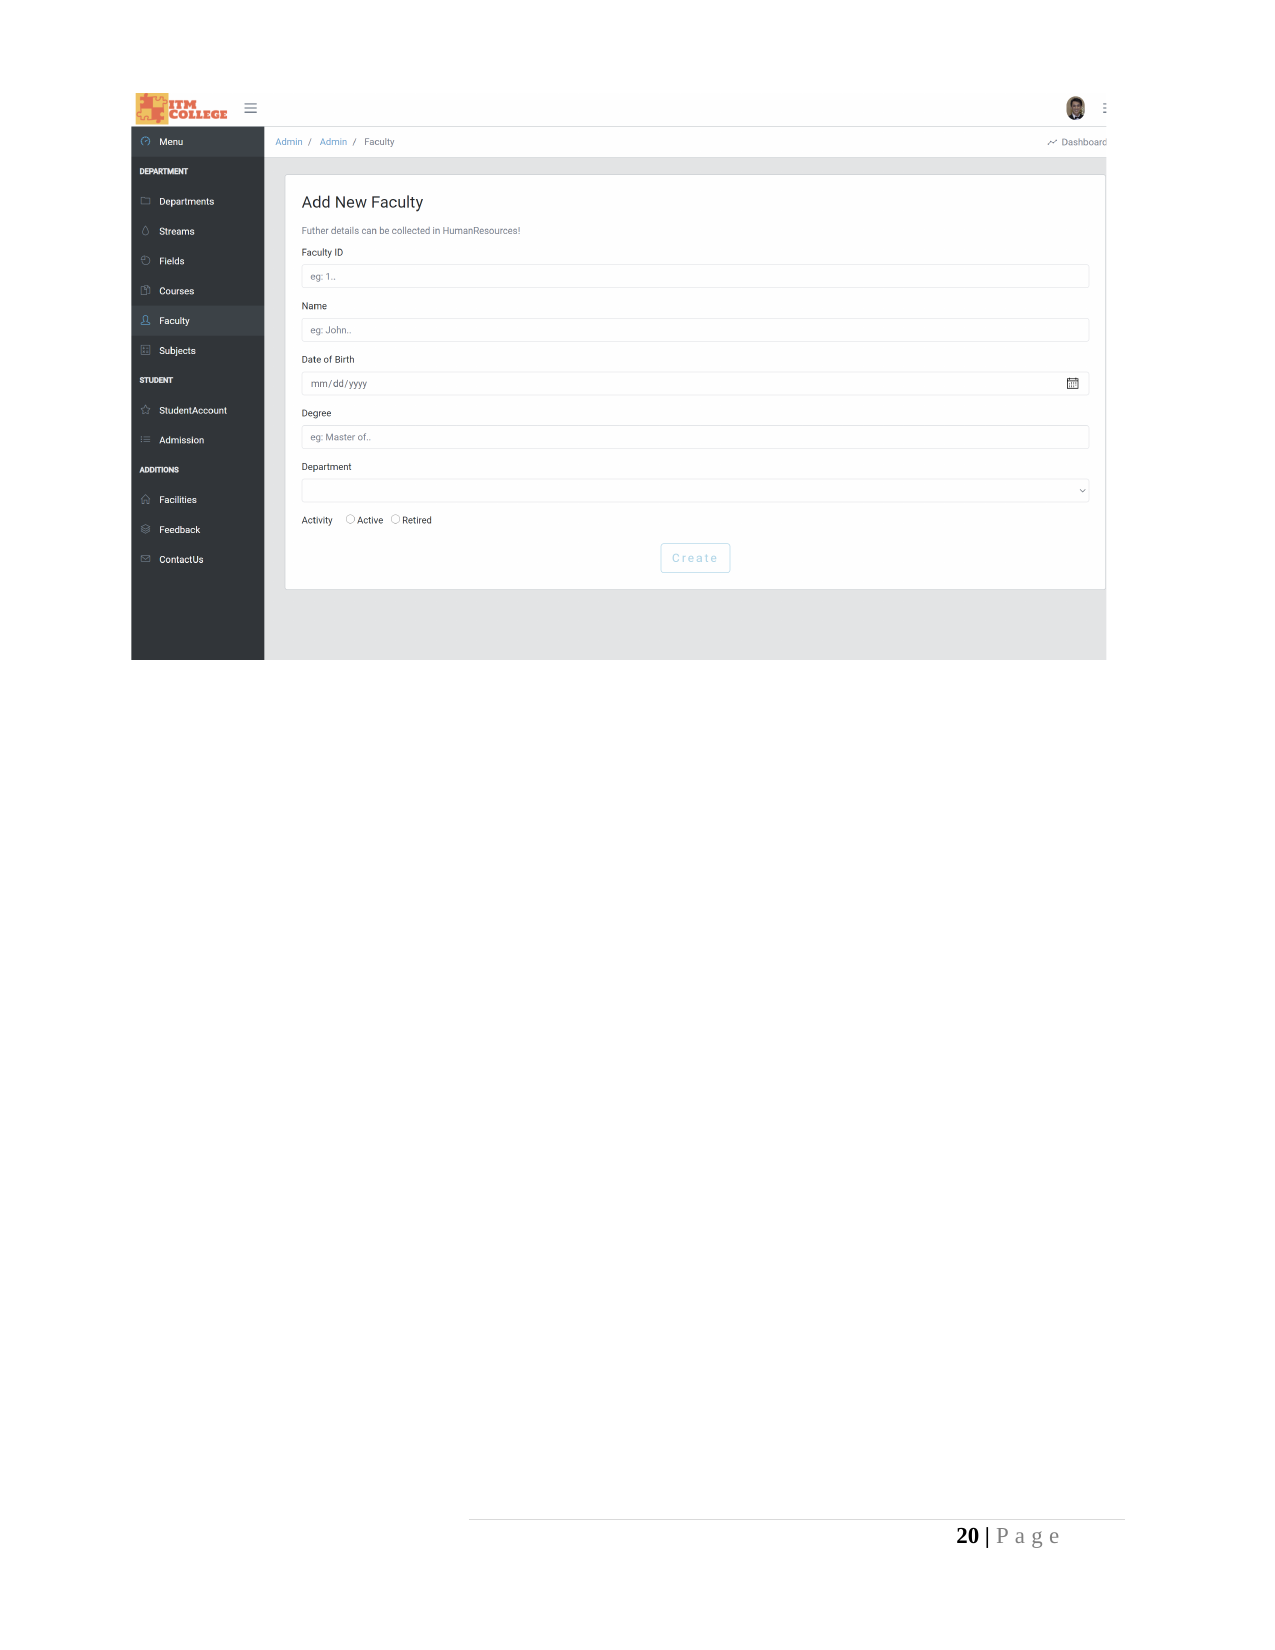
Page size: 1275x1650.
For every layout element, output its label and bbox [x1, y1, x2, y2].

picture [131, 93, 1107, 660]
